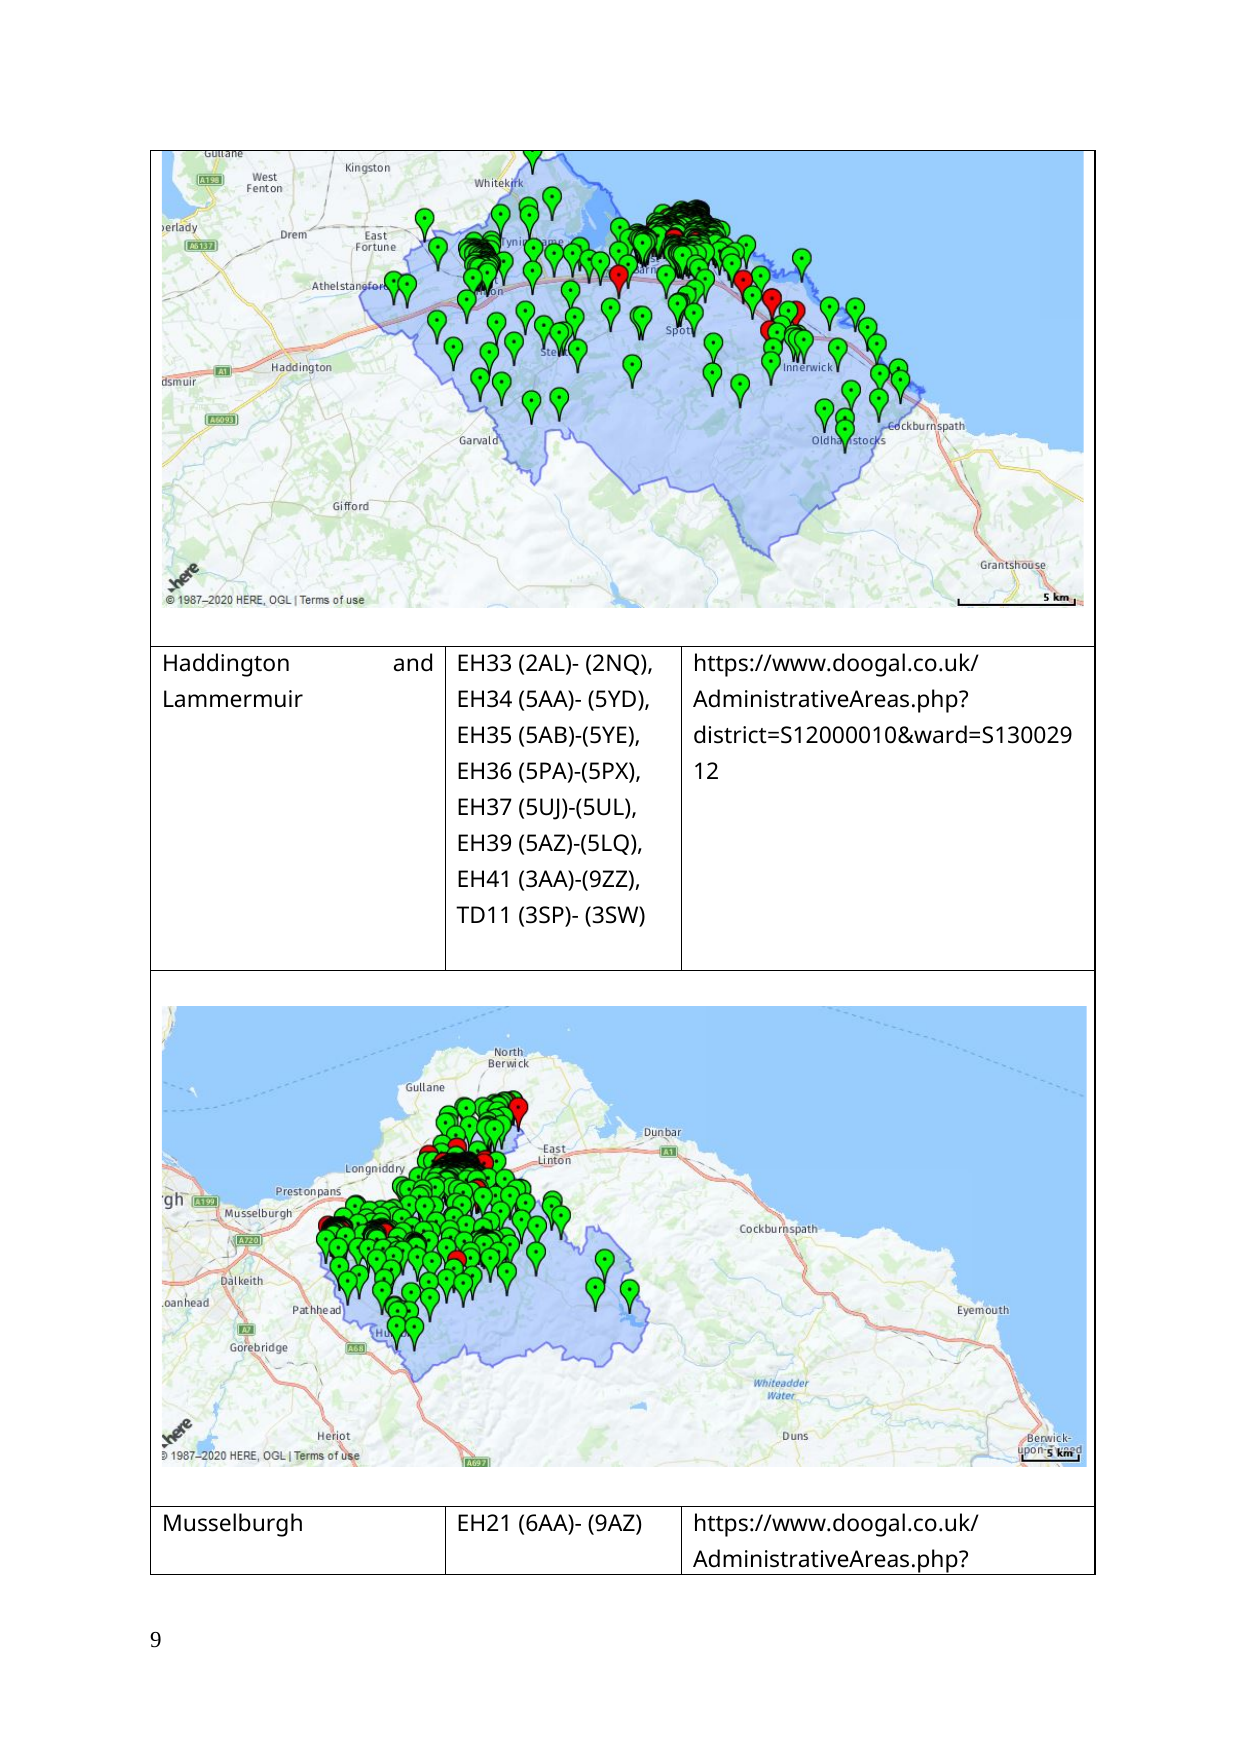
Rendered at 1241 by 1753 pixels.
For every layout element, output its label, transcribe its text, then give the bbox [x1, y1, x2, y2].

table_cell https://www.doogal.co.uk/AdministrativeAreas.php?district=S12000010&ward=S13002912 [682, 647, 1094, 970]
table_cell Haddington and Lammermuir [151, 647, 445, 970]
table_cell Musselburgh [151, 1507, 445, 1574]
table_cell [682, 1507, 1094, 1574]
table_cell EH33 (2AL)- (2NQ), EH34 (5AA)- (5YD), EH35 (5AB)-(5YE), EH36 (5PA)-(5PX), EH37 (5UJ)-(5UL), EH39 (5AZ)-(5LQ), EH41 (3AA)-(9ZZ), TD11 (3SP)- (3SW) [446, 647, 681, 970]
table_cell [151, 971, 1094, 1506]
table_cell EH21 (6AA)- (9AZ) [446, 1507, 681, 1574]
picture [161, 1006, 1087, 1467]
table_cell [151, 151, 1094, 646]
picture [161, 151, 1084, 608]
